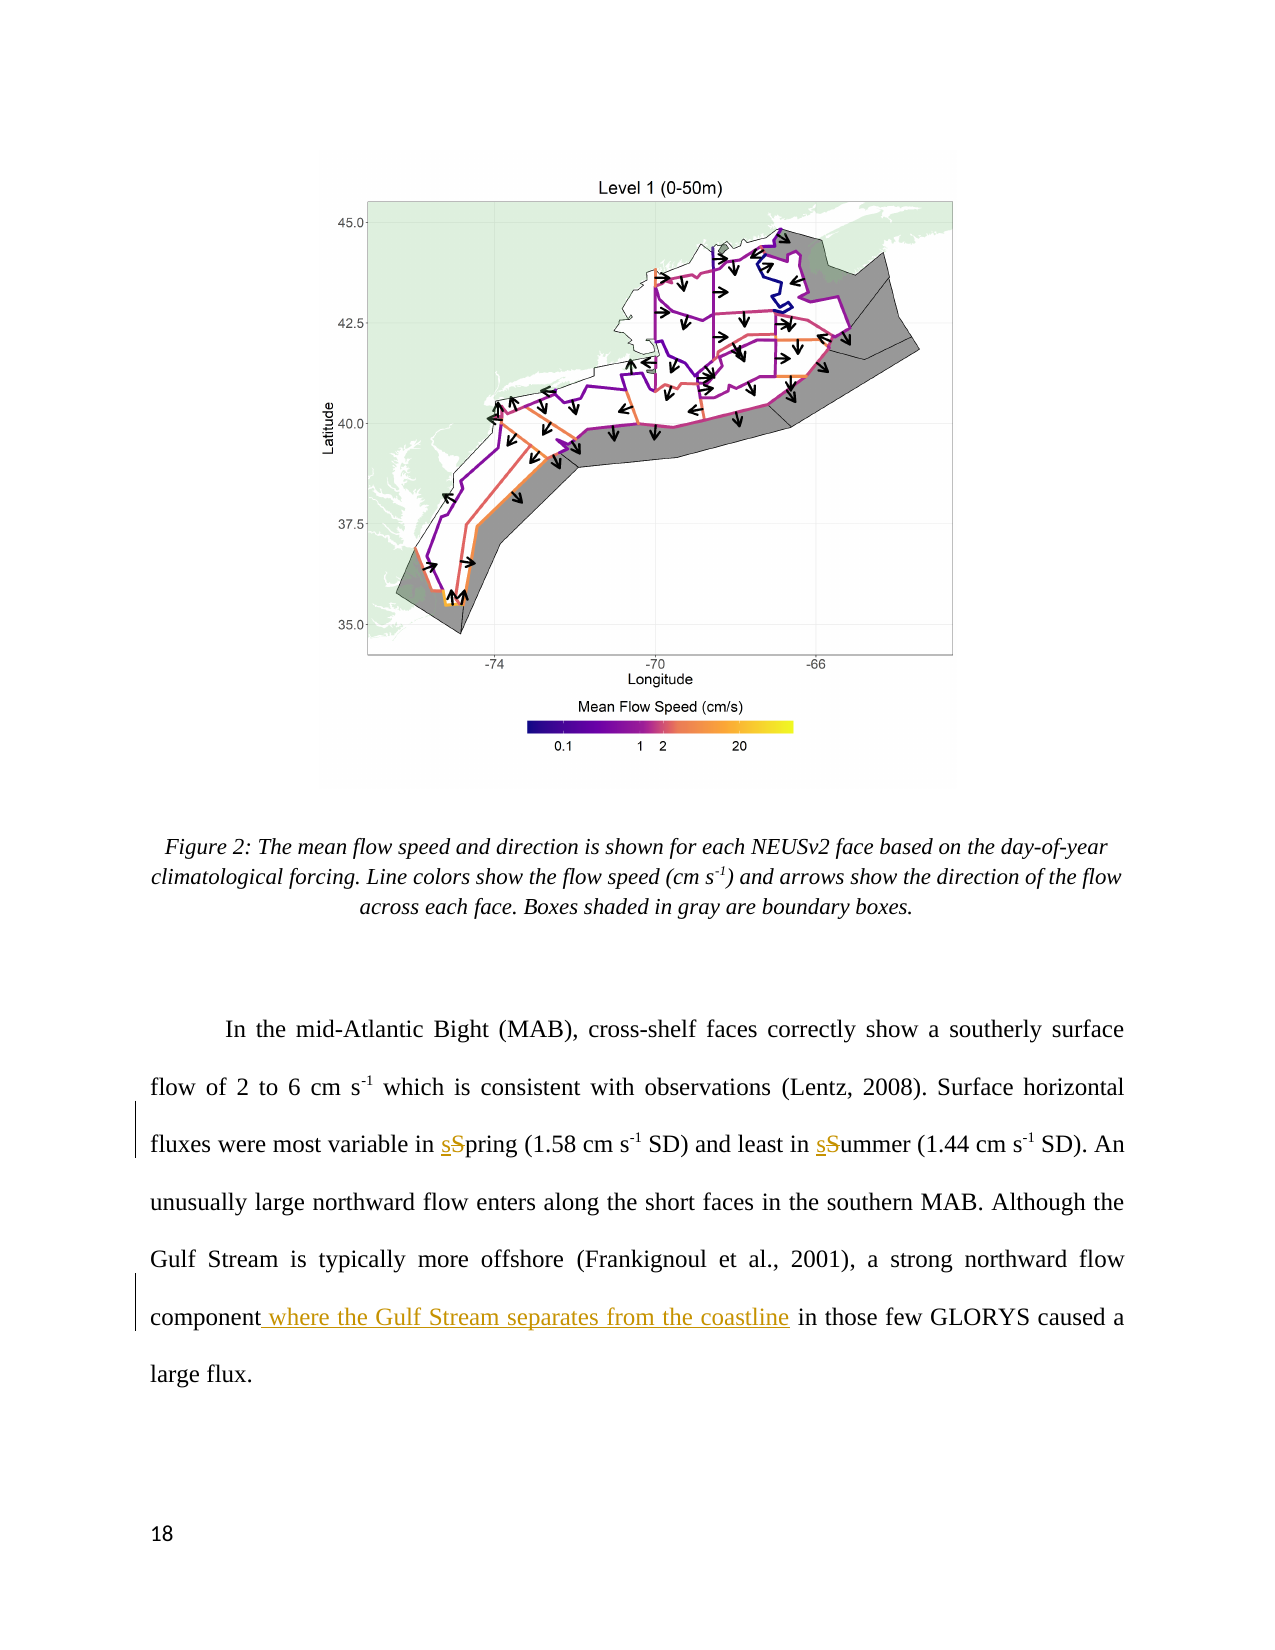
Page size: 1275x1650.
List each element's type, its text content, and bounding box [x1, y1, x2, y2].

text In the mid-Atlantic Bight (MAB), cross-shelf faces correctly show a southerly surface flow of 2 to 6 cm s-1 which is consistent with observations (Lentz, 2008). Surface horizontal fluxes were most variable in pring (1.58 cm s-1 SD) and least in ummer (1.44 cm s-1 SD). An unusually large northward flow enters along the short faces in the southern MAB. Although the Gulf Stream is typically more offshore (Frankignoul et al., 2001), a strong northward flow component in those few GLORYS caused a large flux. [150, 1331, 1125, 1388]
picture [318, 150, 957, 789]
text In the mid-Atlantic Bight (MAB), cross-shelf faces correctly show a southerly surface flow of 2 to 6 cm s-1 which is consistent with observations (Lentz, 2008). Surface horizontal fluxes were most variable in pring (1.58 cm s-1 SD) and least in ummer (1.44 cm s-1 SD). An unusually large northward flow enters along the short faces in the southern MAB. Although the Gulf Stream is typically more offshore (Frankignoul et al., 2001), a strong northward flow component in those few GLORYS caused a large flux. [150, 1014, 1125, 1302]
text Figure 2: The mean flow speed and direction is shown for each NEUSv2 face based on the day-of-year climatological forcing. Line colors show the flow speed (cm s-1) and arrows show the direction of the flow across each face. Boxes shaded in gray are boundary boxes. [150, 833, 1125, 920]
